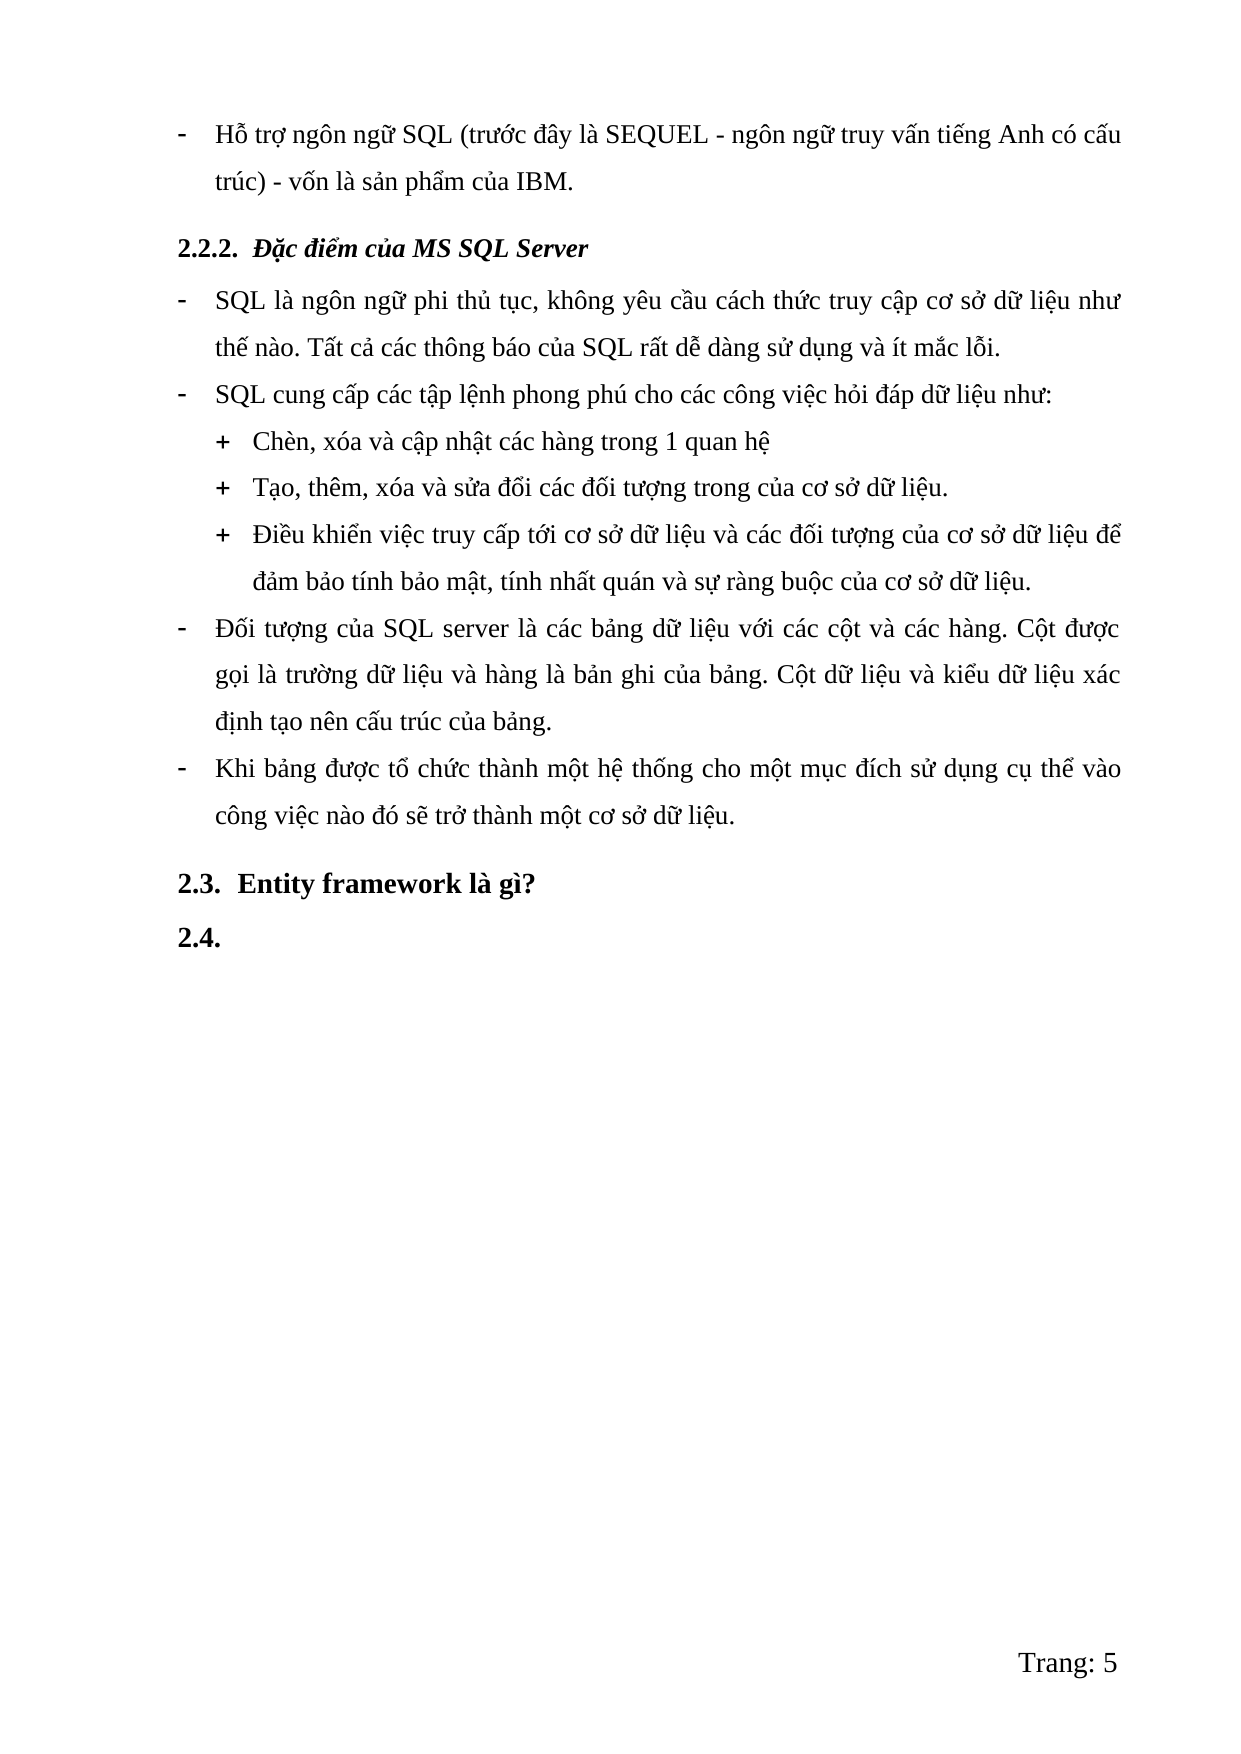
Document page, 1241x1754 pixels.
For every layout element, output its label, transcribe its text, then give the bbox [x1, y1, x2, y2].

list Tạo, thêm, xóa và sửa đổi các đối tượng trong của cơ sở dữ liệu. [215, 472, 1122, 503]
list Hỗ trợ ngôn ngữ SQL (trước đây là SEQUEL - ngôn ngữ truy vấn tiếng Anh có cấu trúc) - vốn là sản phẩm của IBM. [177, 118, 1122, 196]
list Khi bảng được tổ chức thành một hệ thống cho một mục đích sử dụng cụ thể vào công việc nào đó sẽ trở thành một cơ sở dữ liệu. [177, 752, 1122, 830]
subtitle Entity framework là gì? [177, 866, 1122, 900]
list Điều khiển việc truy cấp tới cơ sở dữ liệu và các đối tượng của cơ sở dữ liệu để đảm bảo tính bảo mật, tính nhất quán và sự ràng buộc của cơ sở dữ liệu. [215, 518, 1122, 596]
subtitle Đặc điểm của MS SQL Server [177, 232, 1122, 263]
list SQL là ngôn ngữ phi thủ tục, không yêu cầu cách thức truy cập cơ sở dữ liệu như thế nào. Tất cả các thông báo của SQL rất dễ dàng sử dụng và ít mắc lỗi. [177, 284, 1122, 362]
list SQL cung cấp các tập lệnh phong phú cho các công việc hỏi đáp dữ liệu như: [177, 378, 1122, 409]
list Đối tượng của SQL server là các bảng dữ liệu với các cột và các hàng. Cột được gọi là trường dữ liệu và hàng là bản ghi của bảng. Cột dữ liệu và kiểu dữ liệu xác định tạo nên cấu trúc của bảng. [177, 612, 1122, 736]
list Chèn, xóa và cập nhật các hàng trong 1 quan hệ [215, 425, 1122, 456]
